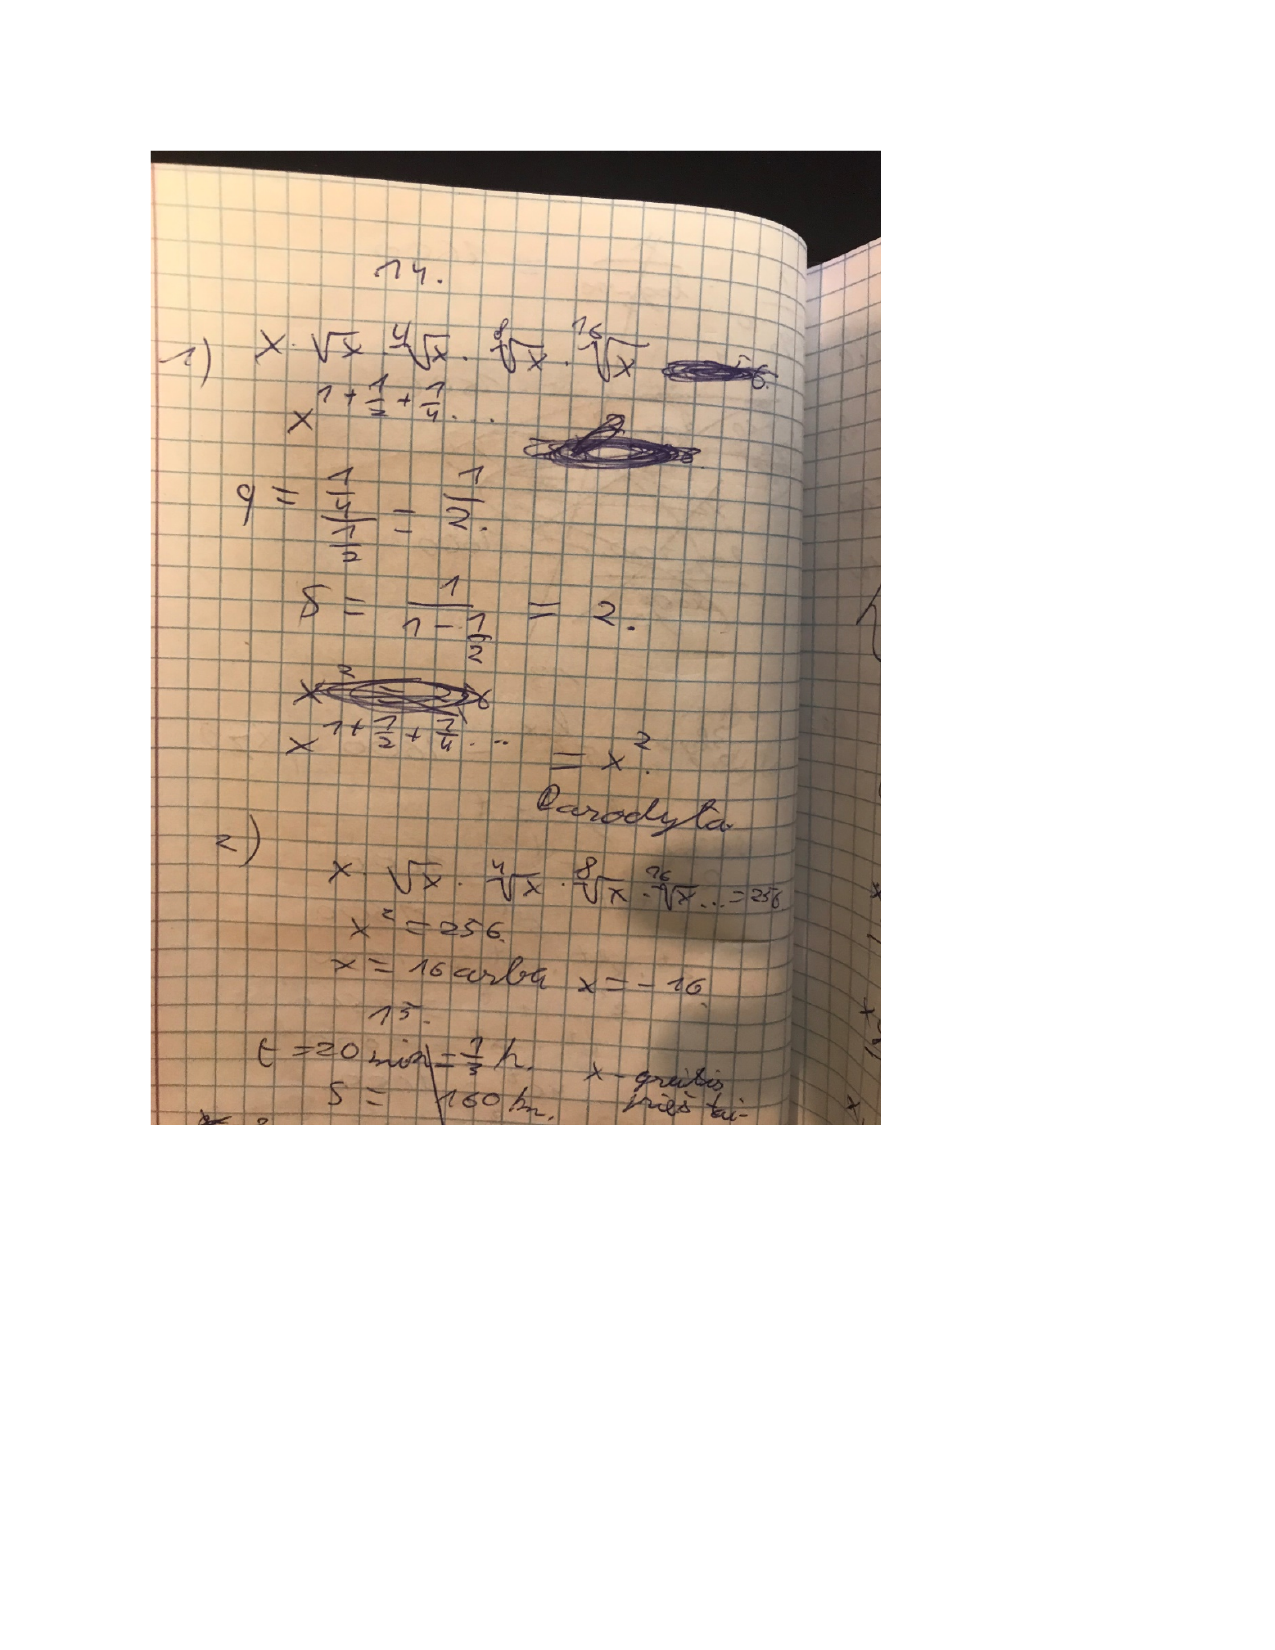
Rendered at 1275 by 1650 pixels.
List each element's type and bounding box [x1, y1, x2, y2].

picture [151, 152, 881, 1125]
